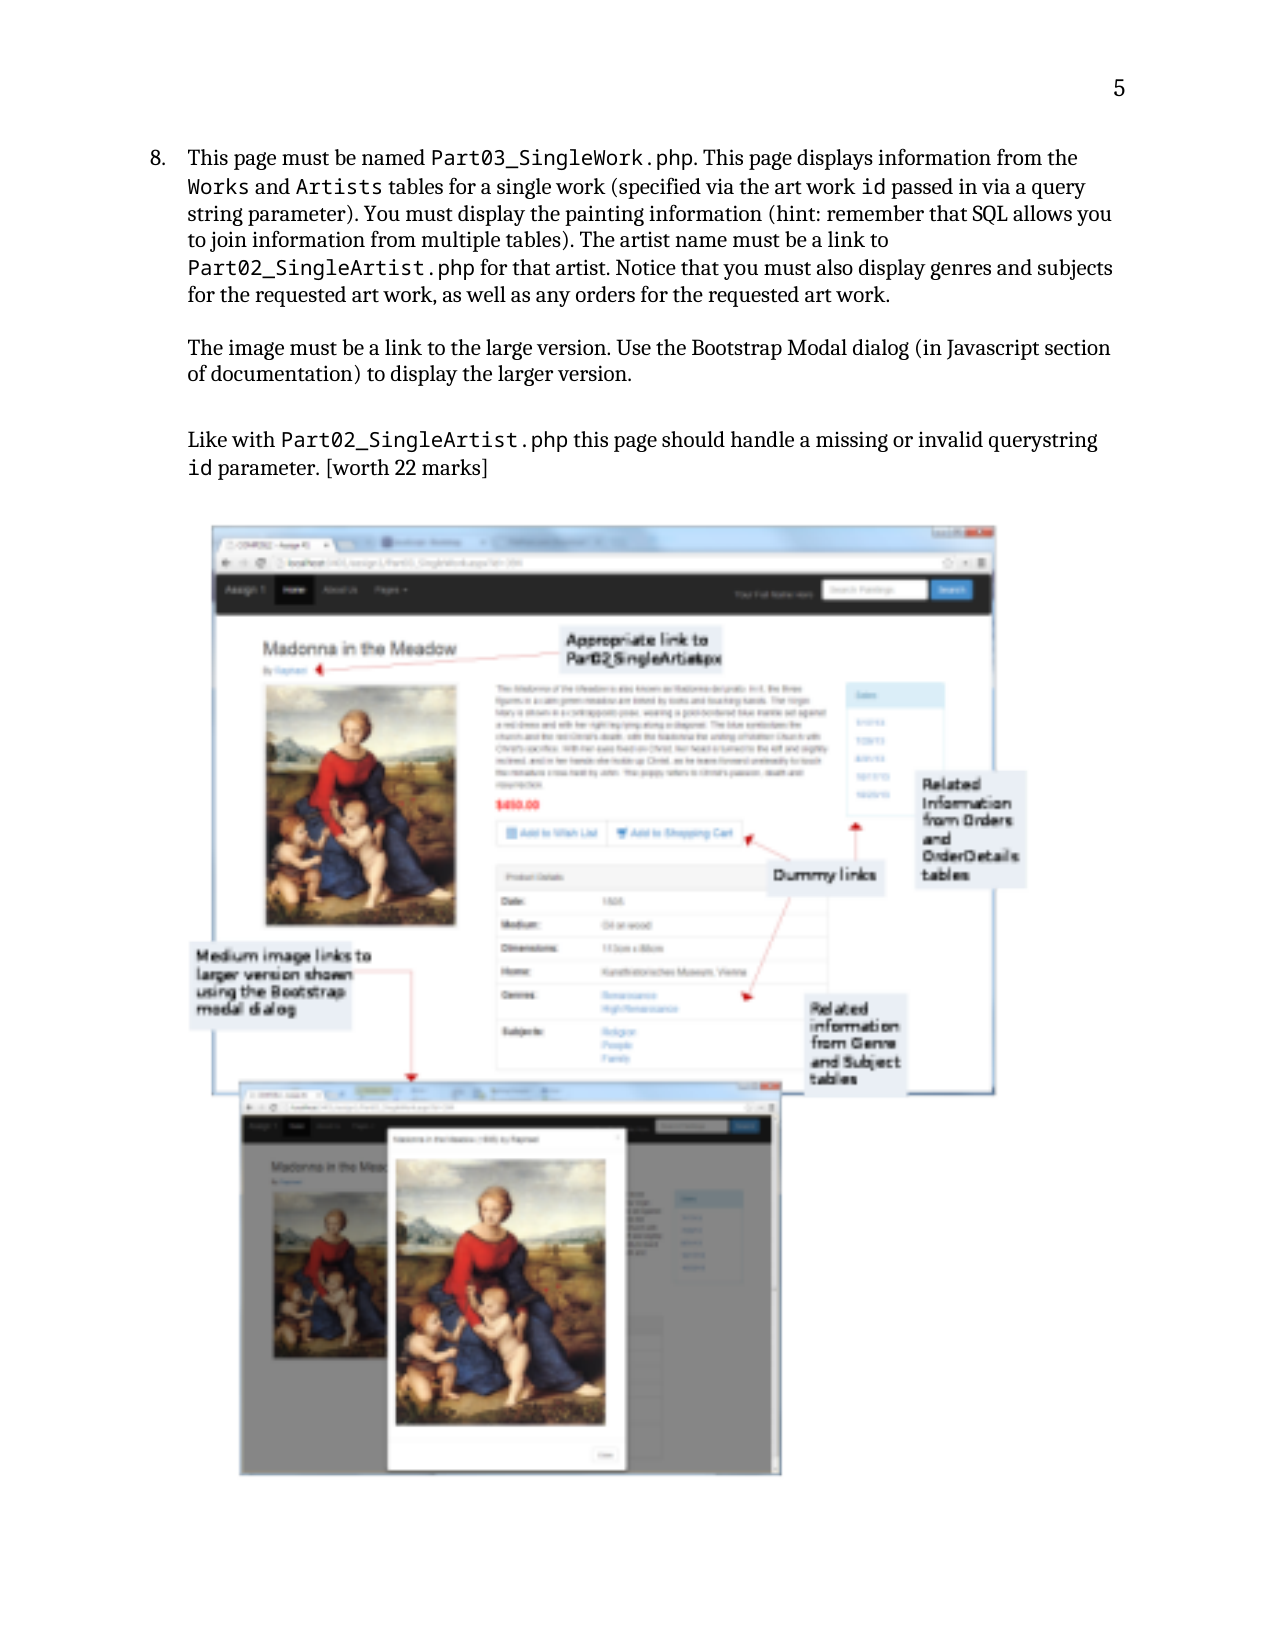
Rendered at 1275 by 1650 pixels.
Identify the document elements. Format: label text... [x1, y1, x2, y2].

text Like with Part02_SingleArtist.php this page should handle a missing or invalid querystring id parameter. [worth 22 marks] [187, 399, 1125, 511]
list This page must be named Part03_SingleWork.php. This page displays information from the Works and Artists tables for a single work (specified via the art work id passed in via a query string parameter). You must display the painting information (hint: remember that SQL allows you to join information from multiple tables). The artist name must be a link to Part02_SingleArtist.php for that artist. Notice that you must also display genres and subjects for the requested art work, as well as any orders for the requested art work. The image must be a link to the large version. Use the Bootstrap Modal dialog (in Javascript section of documentation) to display the larger version. [150, 143, 1125, 387]
